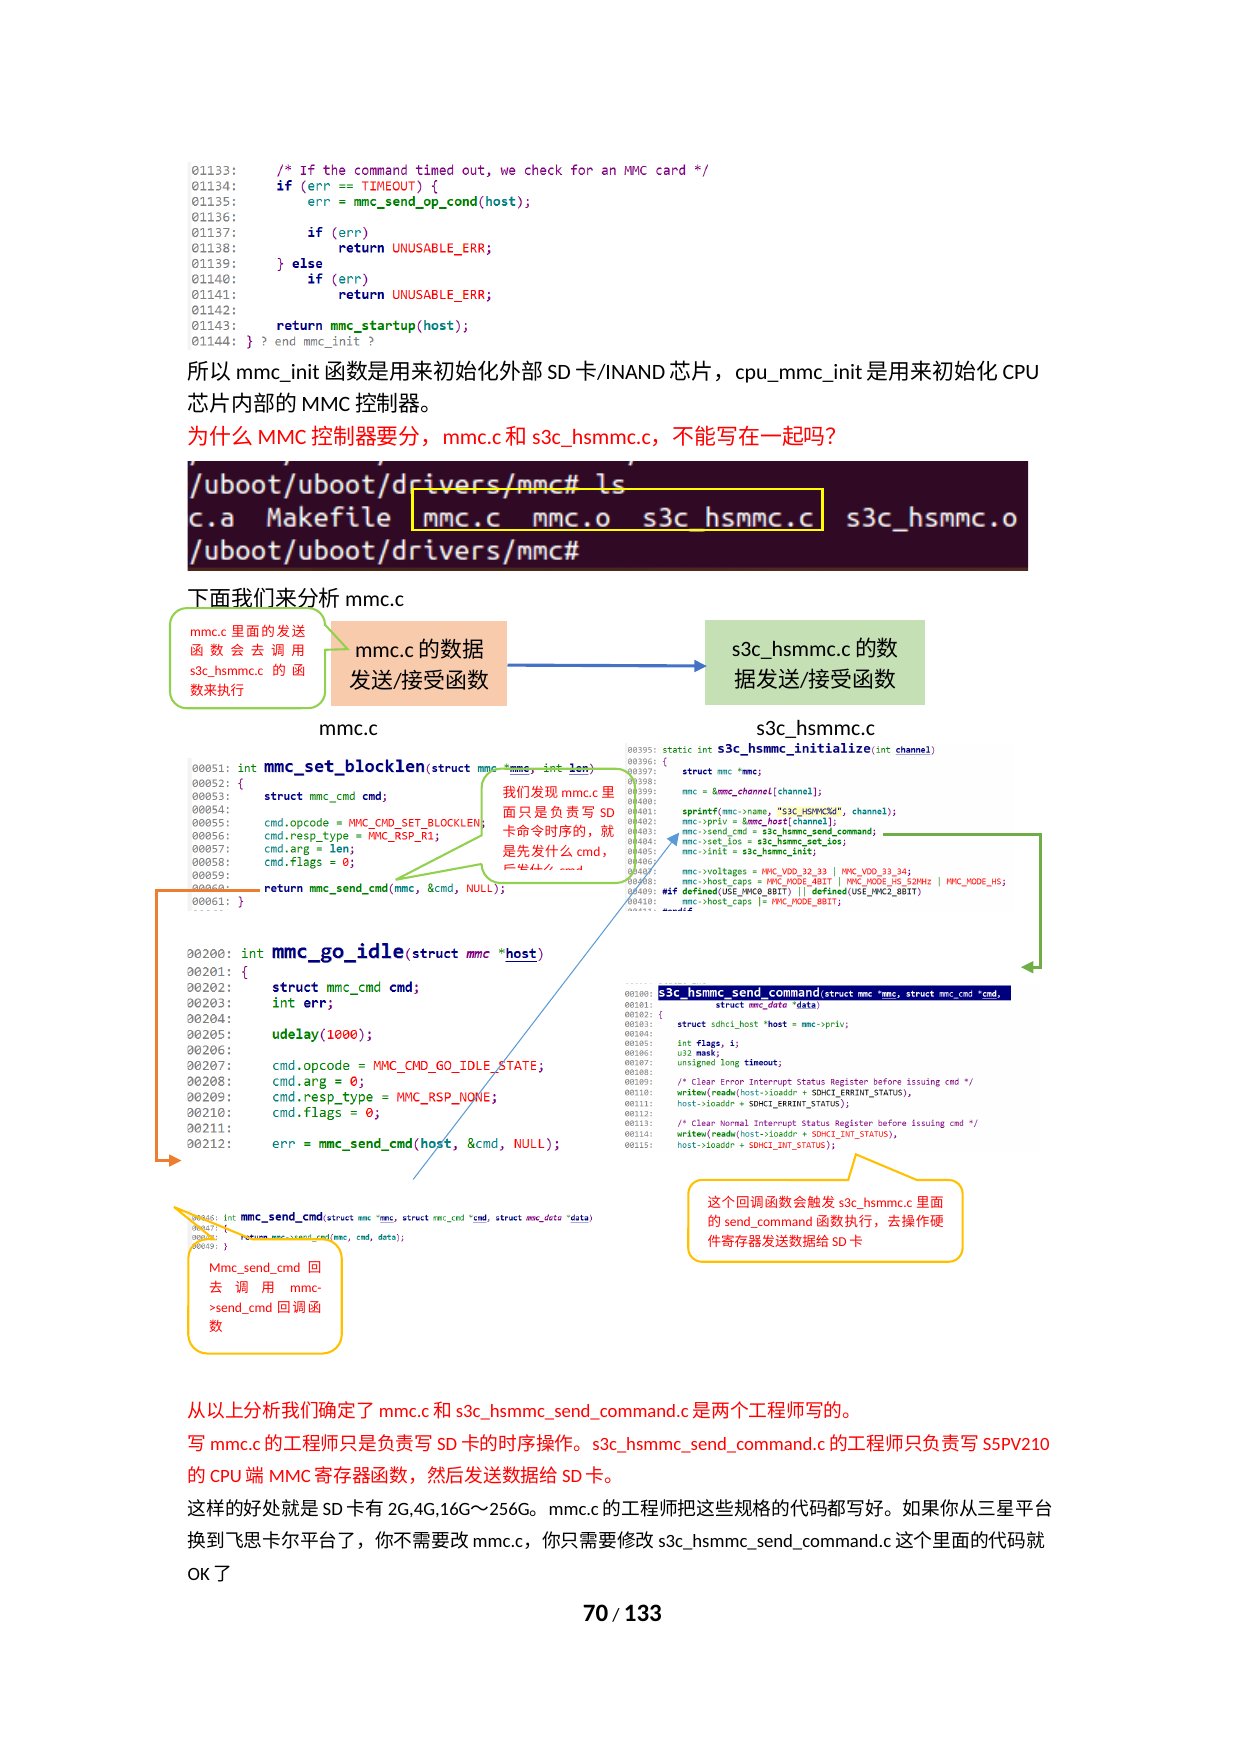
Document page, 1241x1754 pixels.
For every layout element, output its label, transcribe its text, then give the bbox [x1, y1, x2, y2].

text 下面我们来分析mmc.c [187, 581, 1053, 613]
text 写mmc.c的工程师只是负责写SD卡的时序操作。s3c_hsmmc_send_command.c的工程师只负责写S5PV210的CPU端 MMC寄存器函数，然后发送数据给SD卡。 [187, 1426, 1053, 1491]
picture [187, 758, 612, 911]
picture [625, 983, 1039, 1151]
picture [187, 1220, 209, 1252]
text 为什么MMC控制器要分，mmc.c和s3c_hsmmc.c，不能写在一起吗？ [187, 418, 1053, 451]
picture [187, 461, 1029, 571]
picture [625, 743, 1014, 911]
picture [187, 162, 725, 350]
text 所以mmc_init函数是用来初始化外部SD卡/INAND芯片，cpu_mmc_init是用来初始化CPU芯片内部的MMC控制器。 [187, 353, 1053, 418]
picture [437, 944, 596, 1151]
text mmc.c s3c_hsmmc.c [187, 711, 1053, 743]
picture [625, 773, 634, 878]
text 这样的好处就是SD卡有2G,4G,16G～256G。mmc.c的工程师把这些规格的代码都写好。如果你从三星平台换到飞思卡尔平台了，你不需要改mmc.c，你只需要修改s3c_hsmmc_send_command.c这个里面的代码就OK了 [187, 1491, 1053, 1588]
picture [187, 1210, 598, 1252]
picture [187, 938, 596, 1151]
picture [408, 770, 612, 881]
text 从以上分析我们确定了mmc.c和s3c_hsmmc_send_command.c是两个工程师写的。 [187, 1393, 1053, 1426]
picture [187, 1214, 338, 1252]
